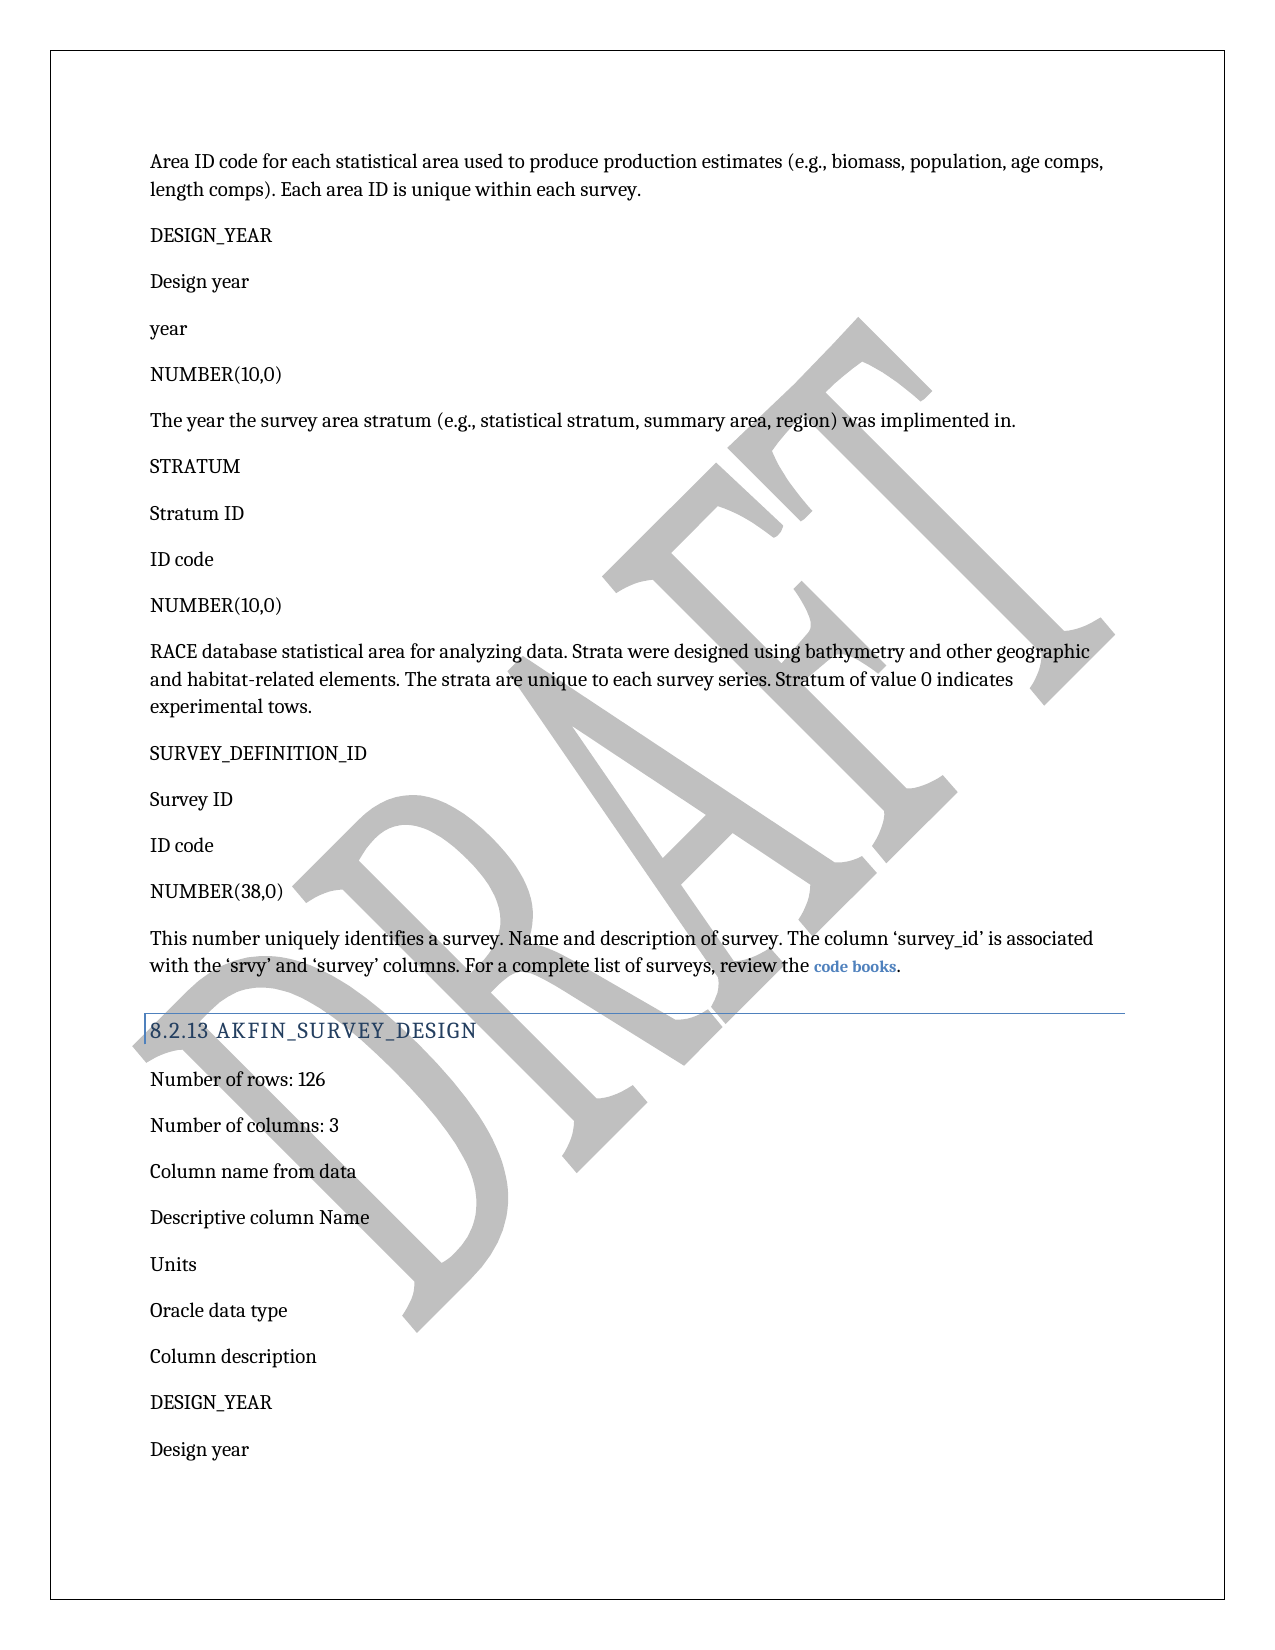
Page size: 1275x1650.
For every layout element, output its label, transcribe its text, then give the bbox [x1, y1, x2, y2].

text Stratum ID [150, 501, 1125, 525]
text Design year [150, 270, 1125, 294]
text NUMBER(10,0) [150, 362, 1125, 386]
text NUMBER(10,0) [150, 594, 1125, 618]
text Survey ID [150, 787, 1125, 811]
text Design year [150, 1437, 1125, 1461]
text Descriptive column Name [150, 1206, 1125, 1230]
text Column description [150, 1345, 1125, 1369]
text year [150, 316, 1125, 340]
text DESIGN_YEAR [150, 1391, 1125, 1415]
text NUMBER(38,0) [150, 880, 1125, 904]
text Area ID code for each statistical area used to produce production estimates (e.g., biomass, population, age comps, length comps). Each area ID is unique within each survey. [150, 150, 1125, 201]
text SURVEY_DEFINITION_ID [150, 741, 1125, 765]
text Column name from data [150, 1160, 1125, 1184]
text Number of columns: 3 [150, 1113, 1125, 1137]
subtitle 8.2.13 AKFIN_SURVEY_DESIGN [146, 1014, 1125, 1044]
text RACE database statistical area for analyzing data. Strata were designed using bathymetry and other geographic and habitat-related elements. The strata are unique to each survey series. Stratum of value 0 indicates experimental tows. [150, 640, 1125, 719]
text ID code [150, 547, 1125, 571]
text The year the survey area stratum (e.g., statistical stratum, summary area, region) was implimented in. [150, 409, 1125, 433]
text ID code [150, 834, 1125, 858]
text This number uniquely identifies a survey. Name and description of survey. The column ‘survey_id’ is associated with the ‘srvy’ and ‘survey’ columns. For a complete list of surveys, review the code books. [150, 926, 1125, 978]
text STRATUM [150, 455, 1125, 479]
text Number of rows: 126 [150, 1067, 1125, 1091]
text Units [150, 1252, 1125, 1276]
text DESIGN_YEAR [150, 224, 1125, 248]
text Oracle data type [150, 1298, 1125, 1322]
